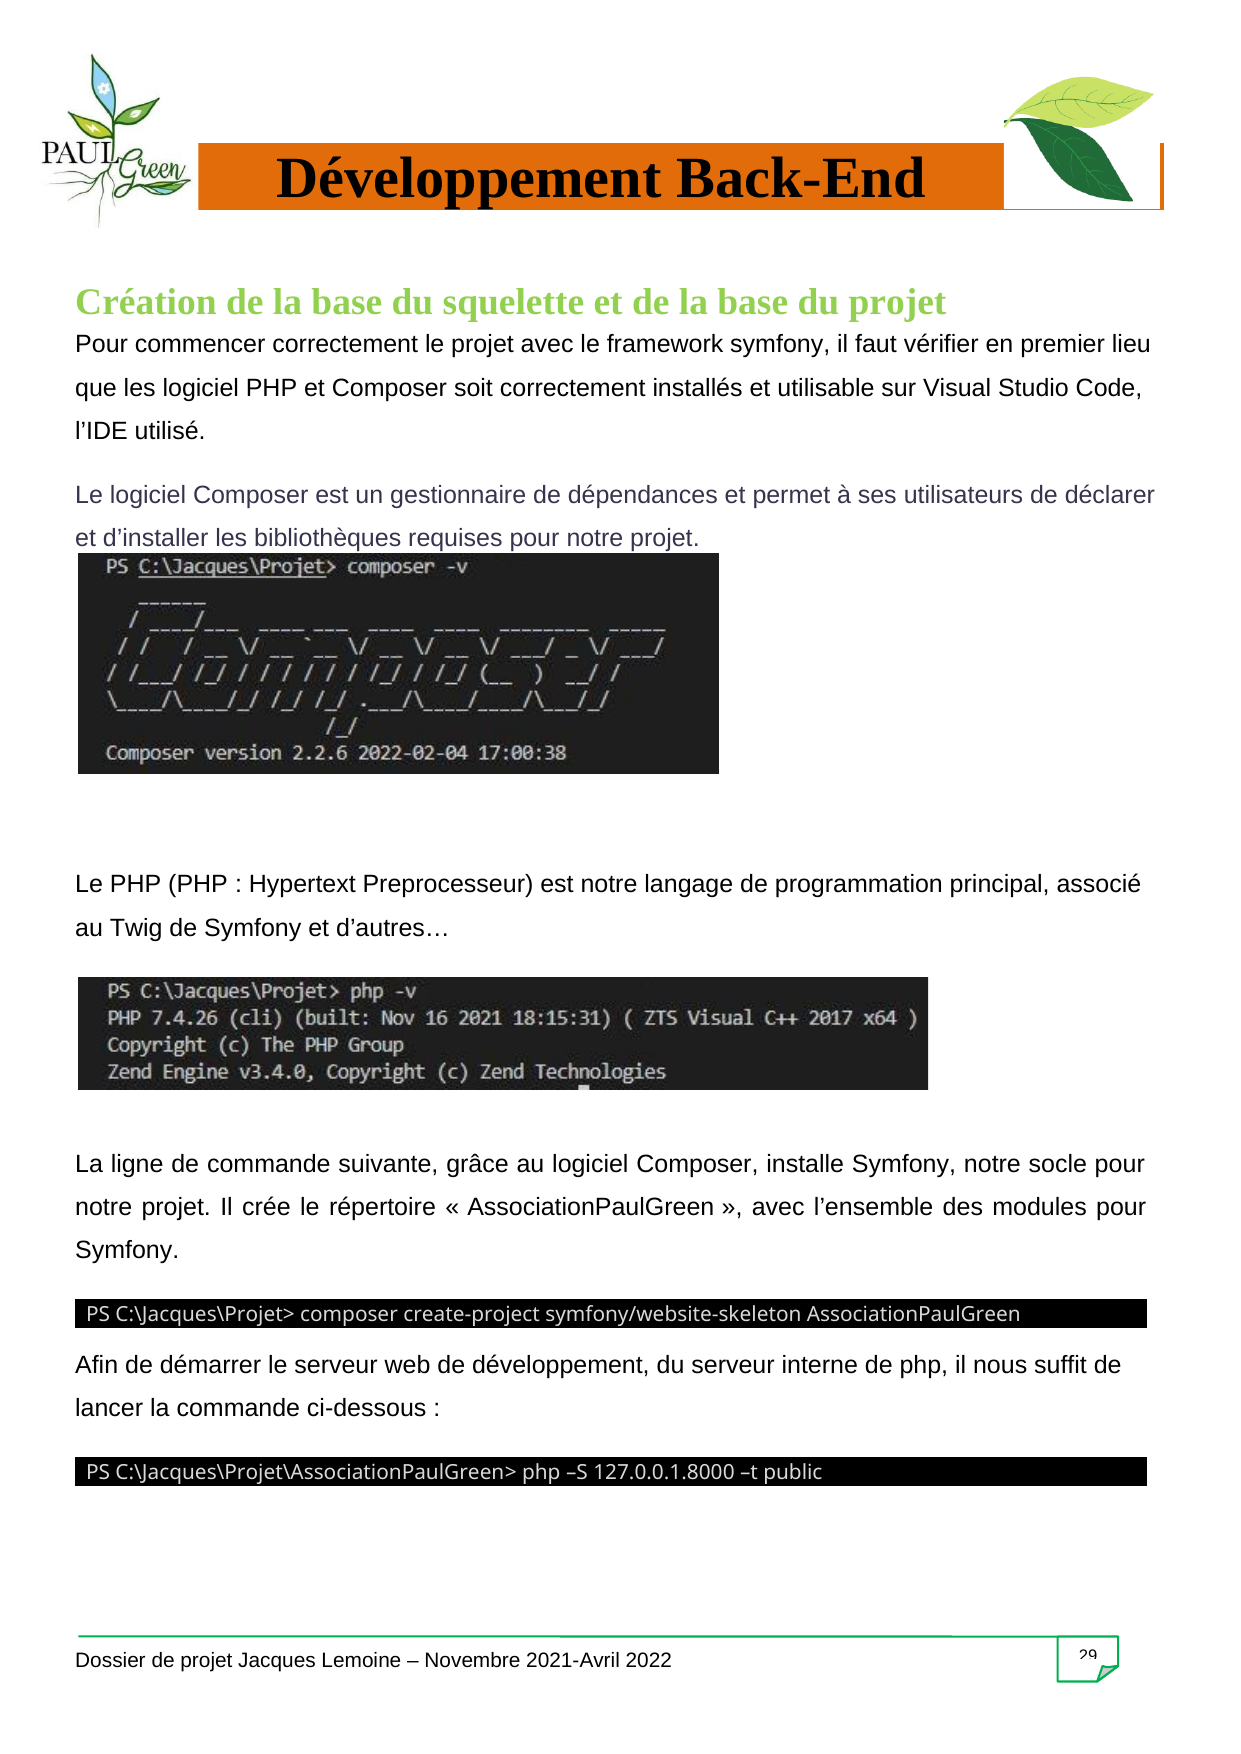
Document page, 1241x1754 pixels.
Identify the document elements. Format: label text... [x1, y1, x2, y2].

text Le PHP (PHP : Hypertext Preprocesseur) est notre langage de programmation principal, associé au Twig de Symfony et d’autres… [75, 869, 1164, 941]
picture [1003, 66, 1160, 209]
text Pour commencer correctement le projet avec le framework symfony, il faut vérifier en premier lieu que les logiciel PHP et Composer soit correctement installés et utilisable sur Visual Studio Code, l’IDE utilisé. [75, 329, 1164, 444]
picture [78, 553, 719, 774]
text La ligne de commande suivante, grâce au logiciel Composer, installe Symfony, notre socle pour notre projet. Il crée le répertoire « AssociationPaulGreen », avec l’ensemble des modules pour Symfony. [75, 1149, 1147, 1264]
picture [78, 977, 929, 1090]
picture [28, 43, 199, 236]
text PS C:\Jacques\Projet> composer create-project symfony/website-skeleton AssociationPaulGreen [75, 1299, 1147, 1328]
text Afin de démarrer le serveur web de développement, du serveur interne de php, il nous suffit de lancer la commande ci-dessous : [75, 1350, 1150, 1422]
subtitle Développement Back-End [199, 143, 1164, 210]
text Le logiciel Composer est un gestionnaire de dépendances et permet à ses utilisateurs de déclarer et d’installer les bibliothèques requises pour notre projet. [75, 479, 1164, 551]
subtitle Création de la base du squelette et de la base du projet [75, 280, 1164, 323]
text PS C:\Jacques\Projet\AssociationPaulGreen> php –S 127.0.0.1.8000 –t public [504, 1457, 1147, 1486]
